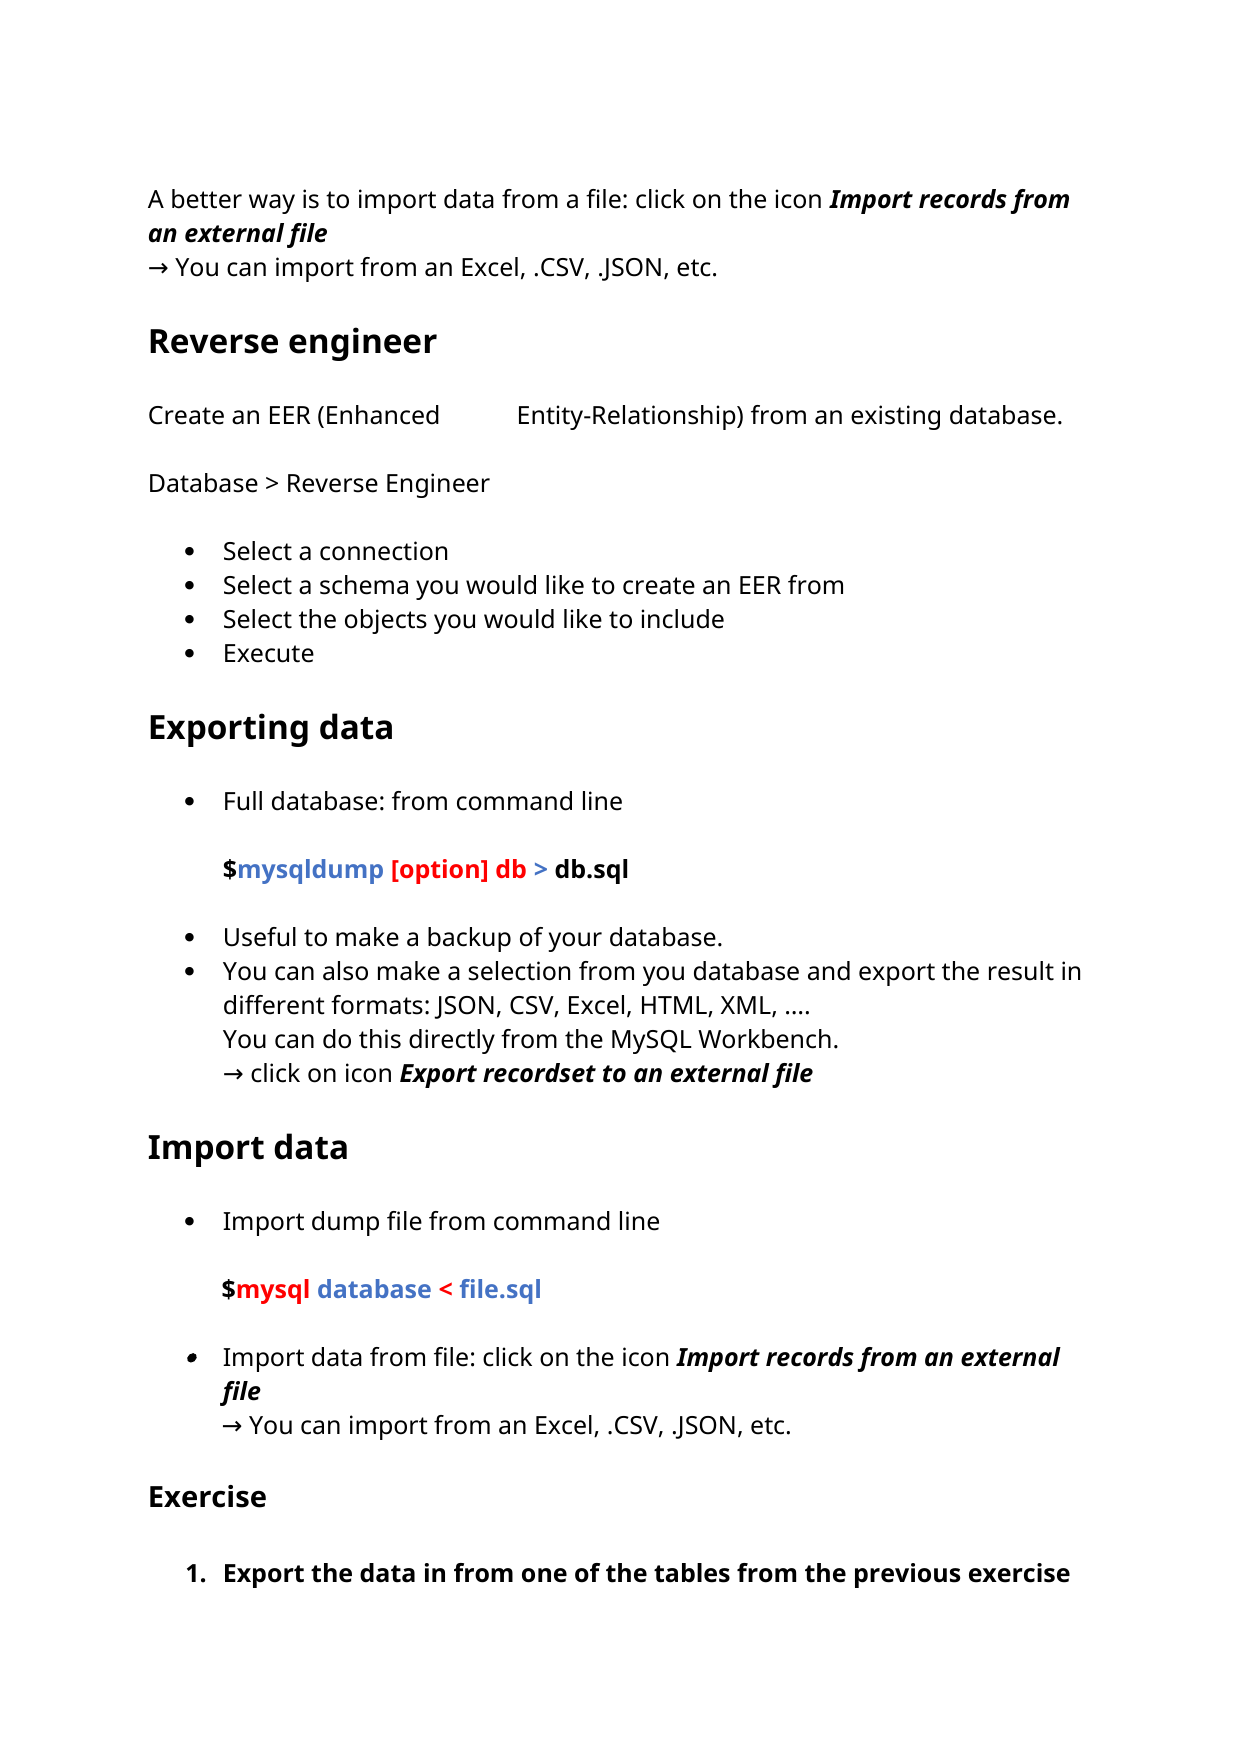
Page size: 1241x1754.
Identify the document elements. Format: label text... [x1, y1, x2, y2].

text Exercise [148, 1476, 1093, 1516]
text Database > Reverse Engineer [148, 466, 1093, 499]
text → You can import from an Excel, .CSV, .JSON, etc. [148, 1408, 1093, 1442]
list Full database: from command line [185, 783, 1093, 817]
text A better way is to import data from a file: click on the icon Import records from an external file [148, 182, 1093, 250]
list Select a schema you would like to create an EER from [185, 568, 1093, 602]
text Create an EER (Enhanced Entity-Relationship) from an existing database. [148, 397, 1093, 431]
text Import data [148, 1124, 1093, 1169]
list Export the data in from one of the tables from the previous exercise [185, 1555, 1093, 1589]
text Exporting data [148, 704, 1093, 749]
text $mysql database < file.sql [221, 1272, 1093, 1306]
text Reverse engineer [148, 318, 1093, 363]
list Select a connection [185, 534, 1093, 568]
list Import data from file: click on the icon Import records from an external file [185, 1340, 1093, 1408]
list → click on icon Export recordset to an external file [223, 1056, 1093, 1090]
list You can also make a selection from you database and export the result in different formats: JSON, CSV, Excel, HTML, XML, …. [185, 954, 1093, 1022]
list Execute [185, 636, 1093, 670]
list Import dump file from command line [185, 1203, 1093, 1238]
text → You can import from an Excel, .CSV, .JSON, etc. [148, 250, 1093, 284]
list You can do this directly from the MySQL Workbench. [223, 1022, 1093, 1056]
list $mysqldump [option] db > db.sql [223, 852, 1093, 886]
list Select the objects you would like to include [185, 602, 1093, 636]
list Useful to make a backup of your database. [185, 920, 1093, 954]
